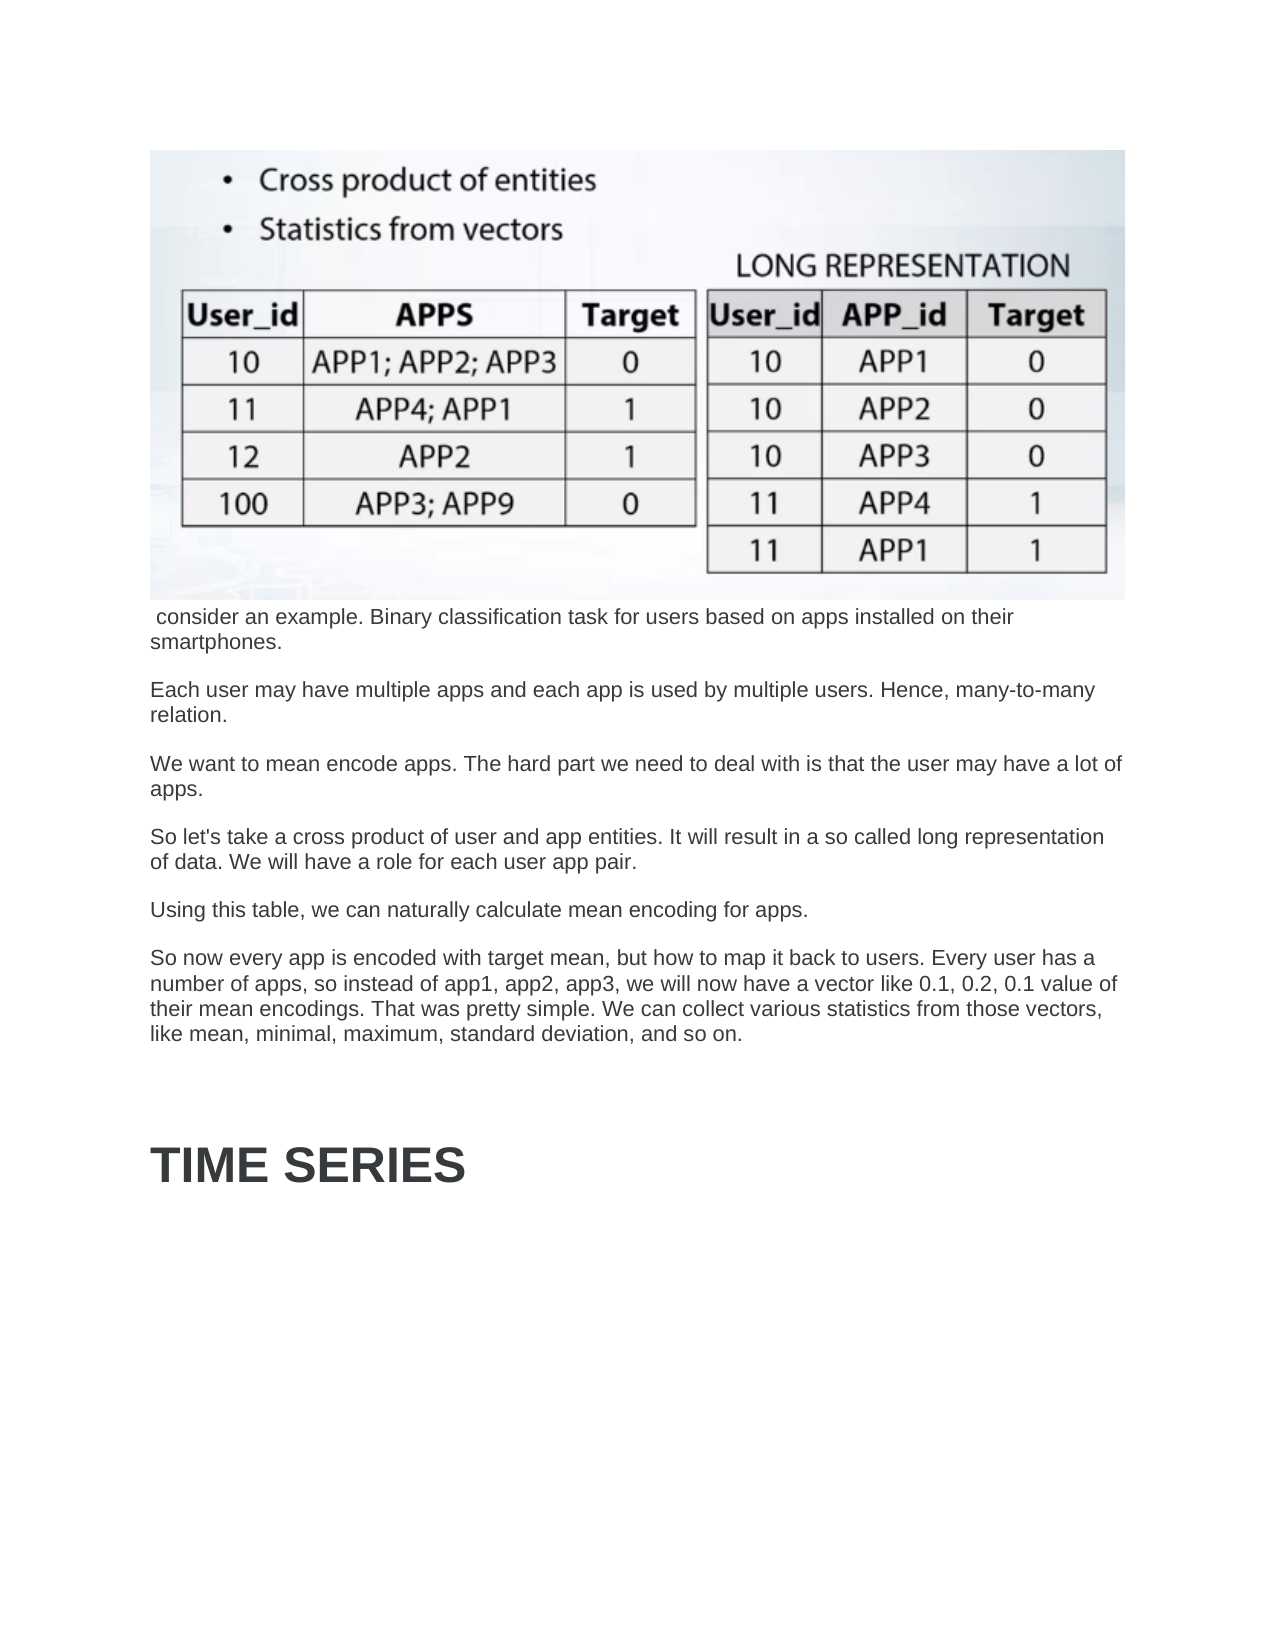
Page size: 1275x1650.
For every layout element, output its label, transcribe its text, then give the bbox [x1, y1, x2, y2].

text consider an example. Binary classification task for users based on apps installed on their smartphones. [150, 604, 1125, 654]
text Each user may have multiple apps and each app is used by multiple users. Hence, many-to-many relation. [150, 677, 1125, 728]
text TIME SERIES [150, 1135, 1125, 1193]
text So let's take a cross product of user and app entities. It will result in a so called long representation of data. We will have a role for each user app pair. [150, 824, 1125, 874]
text Using this table, we can naturally calculate mean encoding for apps. [150, 897, 1125, 922]
text We want to mean encode apps. The hard part we need to deal with is that the user may have a lot of apps. [150, 751, 1125, 801]
text So now every app is encoded with target mean, but how to map it back to users. Every user has a number of apps, so instead of app1, app2, app3, we will now have a vector like 0.1, 0.2, 0.1 value of their mean encodings. That was pretty simple. We can collect various statistics from those vectors, like mean, minimal, maximum, standard deviation, and so on. [150, 945, 1125, 1046]
picture [150, 150, 1125, 600]
